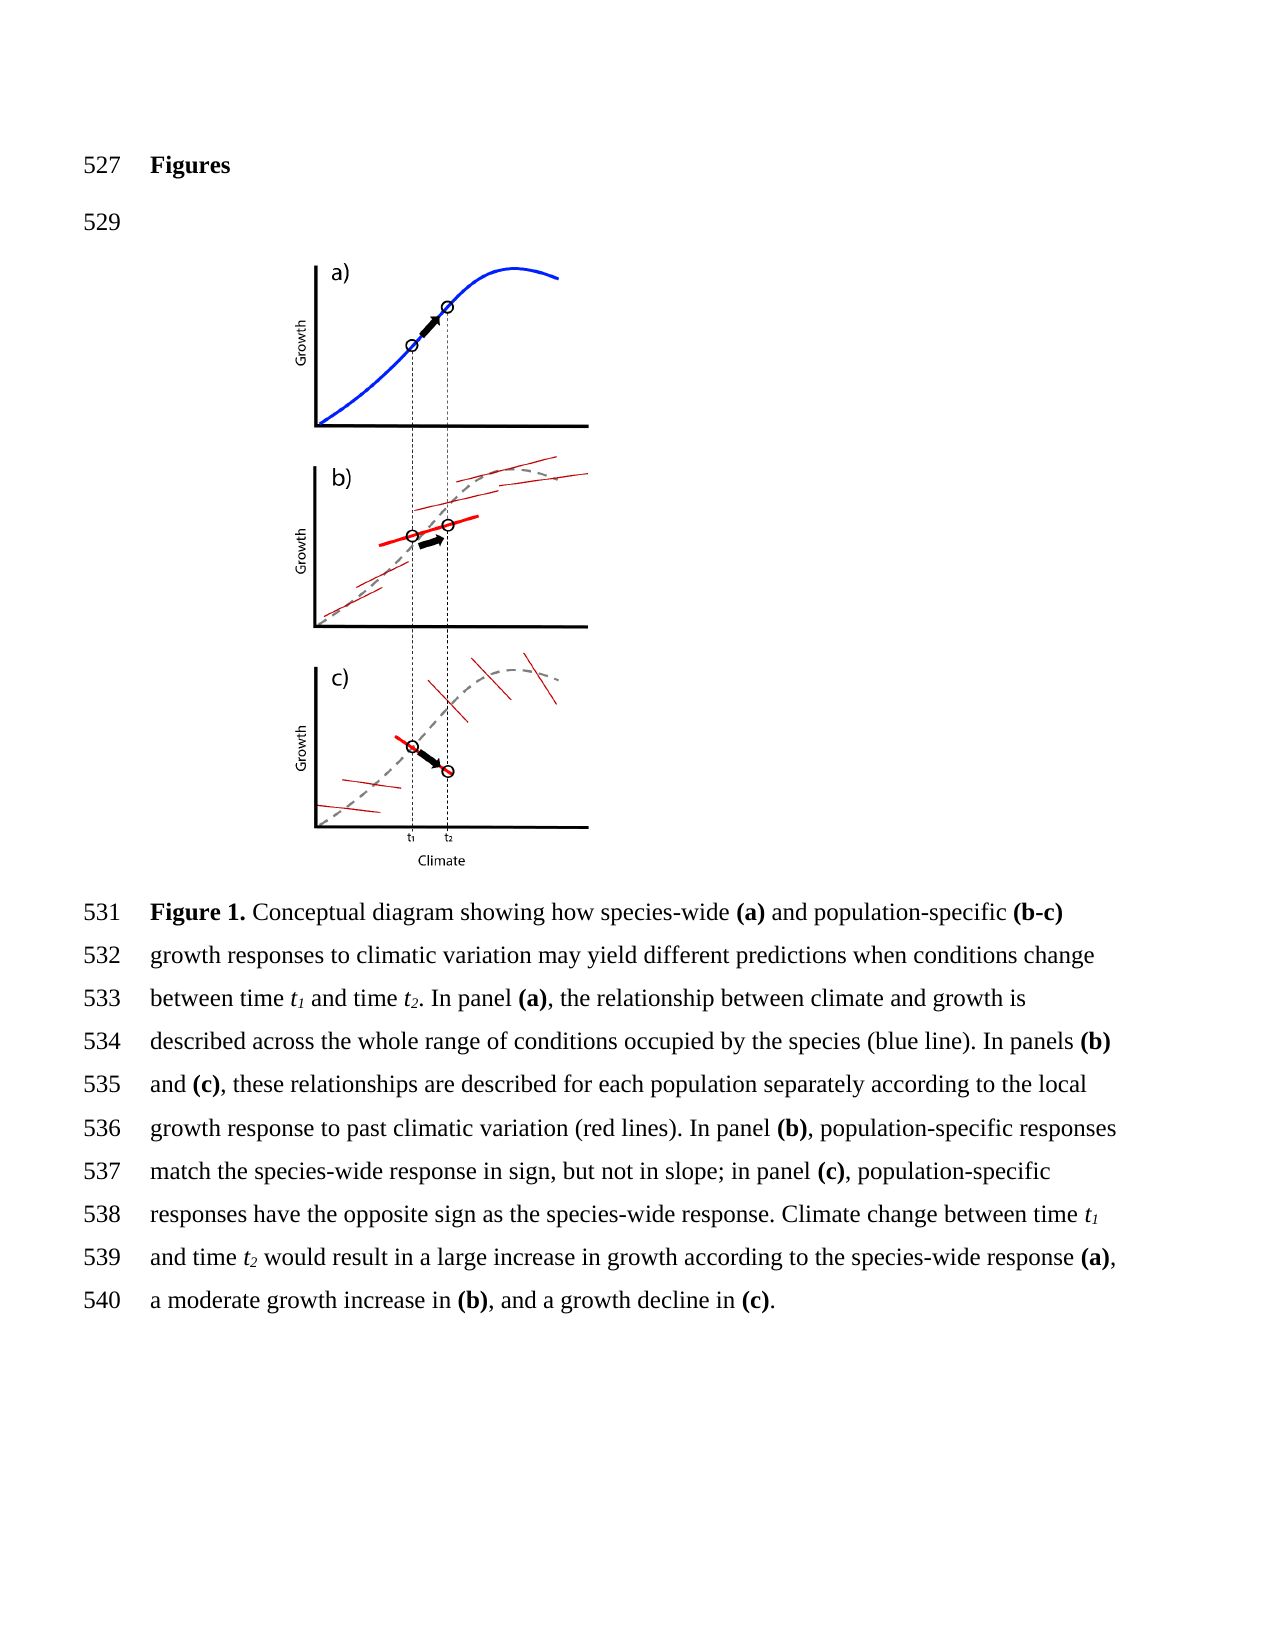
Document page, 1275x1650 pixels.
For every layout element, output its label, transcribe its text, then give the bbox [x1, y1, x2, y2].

text Figures [150, 150, 1125, 207]
picture [293, 260, 589, 869]
text Figure 1. Conceptual diagram showing how species-wide (a) and population-specific (b-c) growth responses to climatic variation may yield different predictions when conditions change between time t1 and time t2. In panel (a), the relationship between climate and growth is described across the whole range of conditions occupied by the species (blue line). In panels (b) and (c), these relationships are described for each population separately according to the local growth response to past climatic variation (red lines). In panel (b), population-specific responses match the species-wide response in sign, but not in slope; in panel (c), population-specific responses have the opposite sign as the species-wide response. Climate change between time t1 and time t2 would result in a large increase in growth according to the species-wide response (a), a moderate growth increase in (b), and a growth decline in (c). [150, 897, 1125, 1314]
